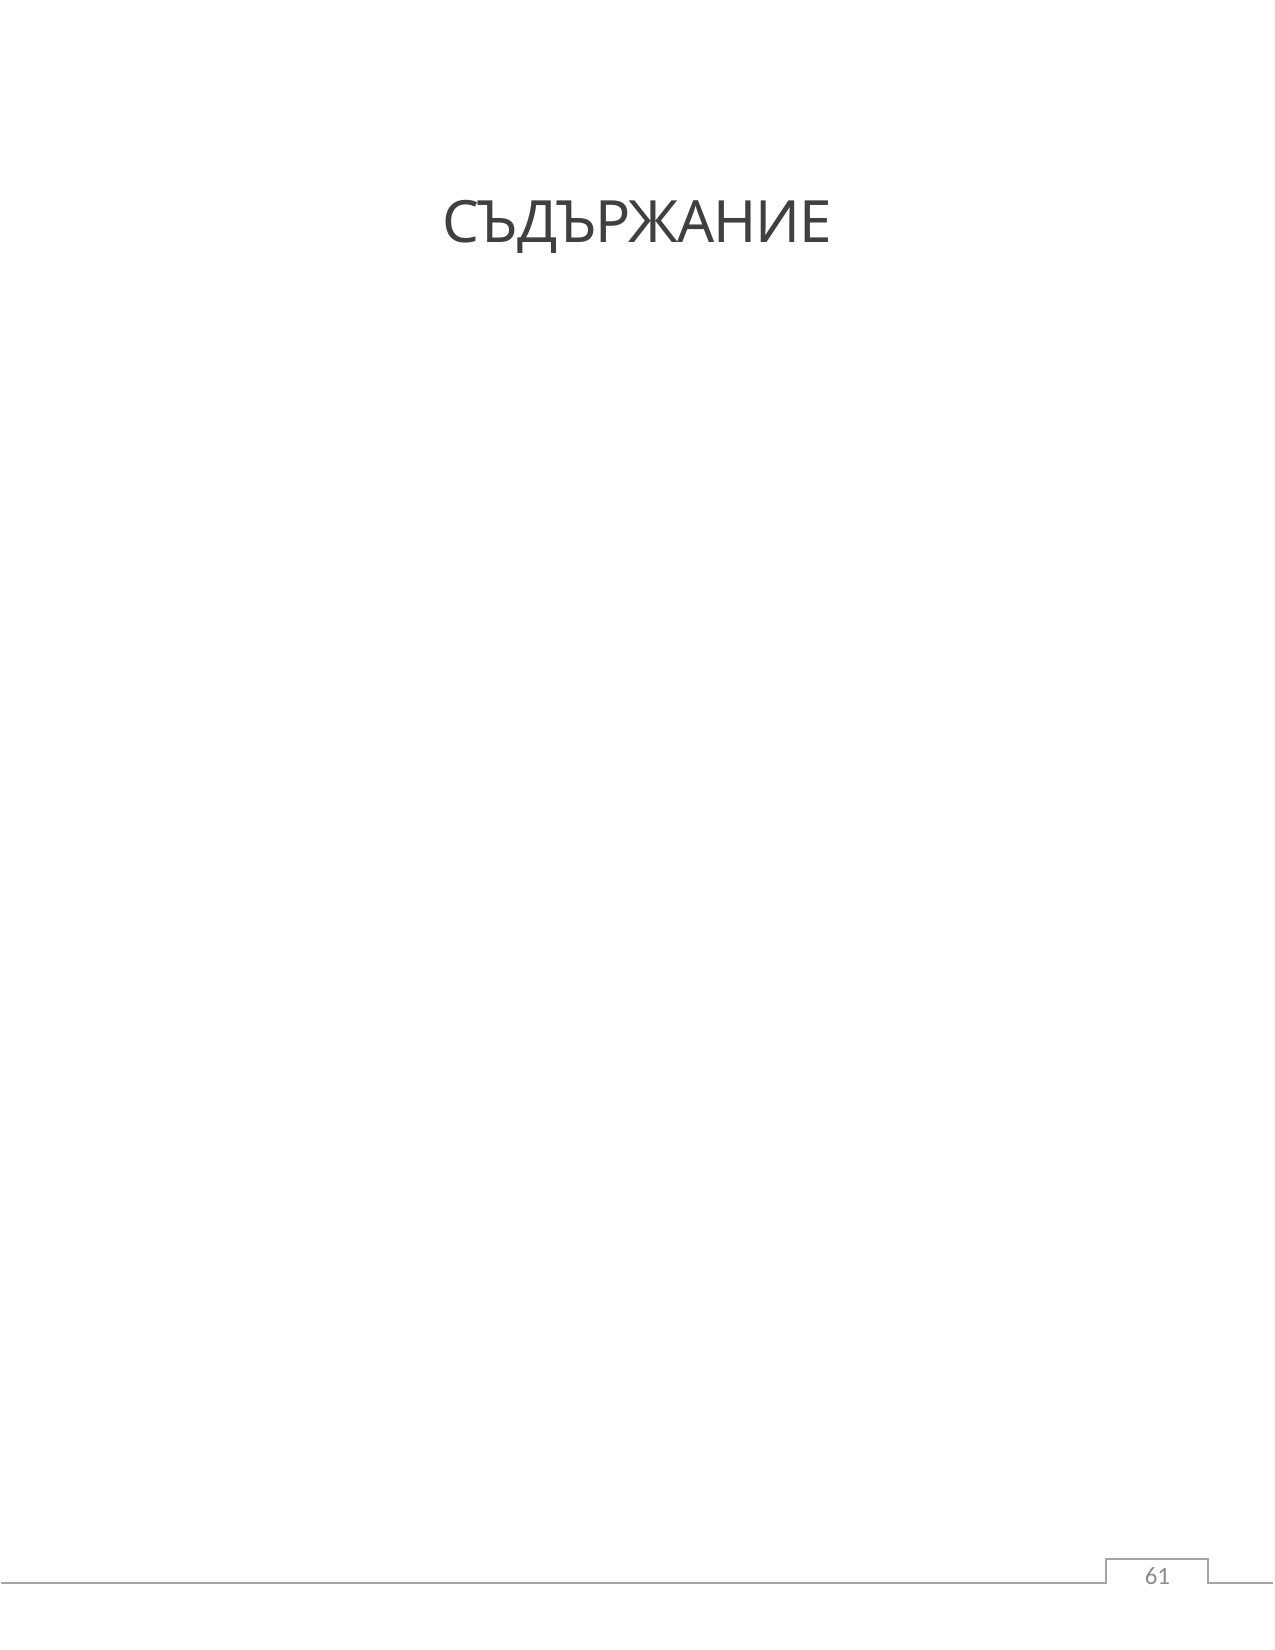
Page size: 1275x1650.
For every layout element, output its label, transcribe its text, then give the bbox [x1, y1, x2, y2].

title СЪДЪРЖАНИЕ [150, 181, 1125, 260]
